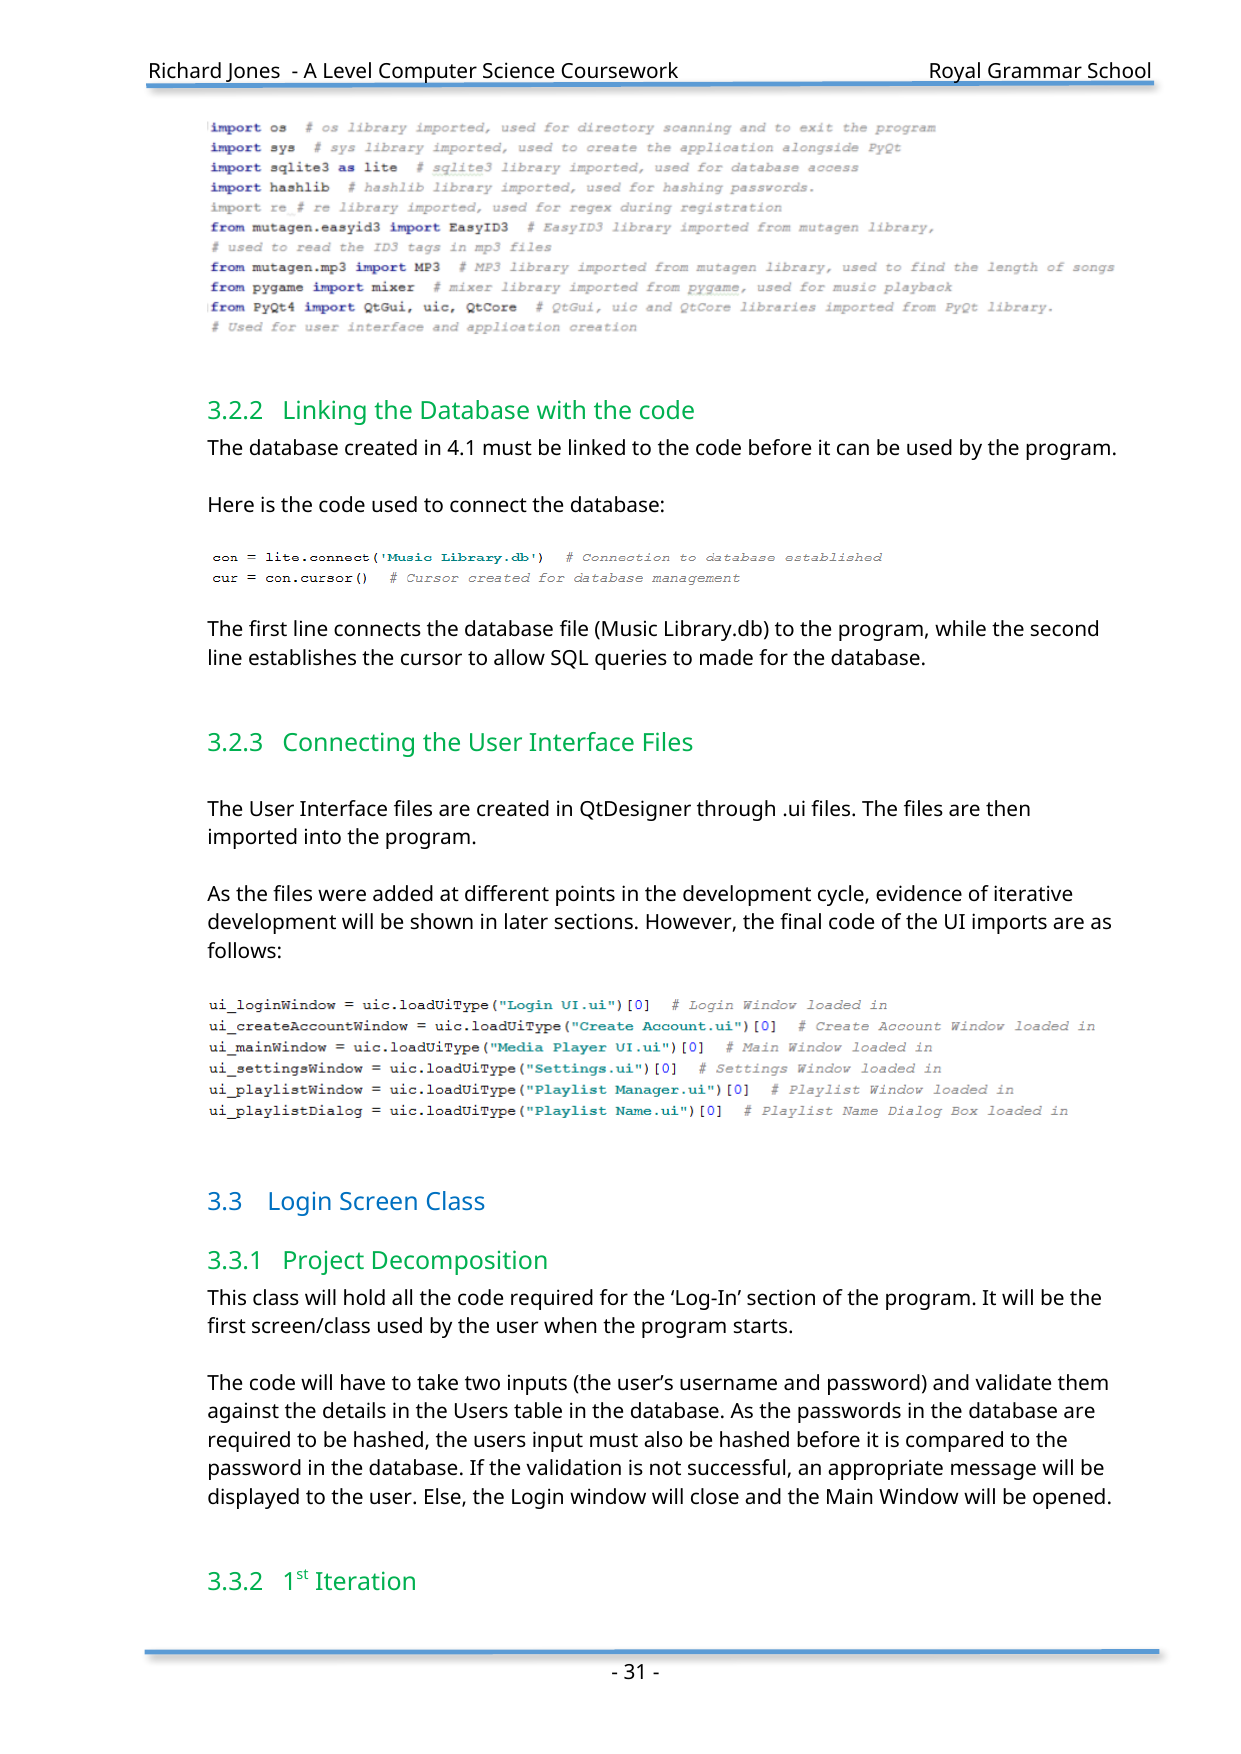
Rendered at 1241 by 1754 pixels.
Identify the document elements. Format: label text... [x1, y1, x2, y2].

subtitle 1st Iteration [207, 1564, 1122, 1598]
subtitle Linking the Database with the code [207, 393, 1122, 427]
text Here is the code used to connect the database: [207, 490, 1122, 518]
text The User Interface files are created in QtDesigner through .ui files. The files are then imported into the program. [207, 794, 1122, 851]
text The database created in 4.1 must be linked to the code before it can be used by the program. [207, 433, 1122, 462]
picture [207, 118, 1123, 340]
picture [207, 546, 1123, 587]
text This class will hold all the code required for the ‘Log-In’ section of the program. It will be the first screen/class used by the user when the program starts. [207, 1283, 1122, 1340]
picture [207, 992, 1123, 1130]
subtitle Connecting the User Interface Files [207, 725, 1122, 759]
subtitle Project Decomposition [207, 1242, 1122, 1277]
subtitle Login Screen Class [207, 1183, 1122, 1217]
text The first line connects the database file (Music Library.db) to the program, while the second line establishes the cursor to allow SQL queries to made for the database. [207, 614, 1122, 671]
text As the files were added at different points in the development cycle, evidence of iterative development will be shown in later sections. However, the final code of the UI imports are as follows: [207, 879, 1122, 964]
text The code will have to take two inputs (the user’s username and password) and validate them against the details in the Users table in the database. As the passwords in the database are required to be hashed, the users input must also be hashed before it is compared to the password in the database. If the validation is not successful, an appropriate message will be displayed to the user. Else, the Login window will close and the Main Window will be opened. [207, 1368, 1122, 1510]
